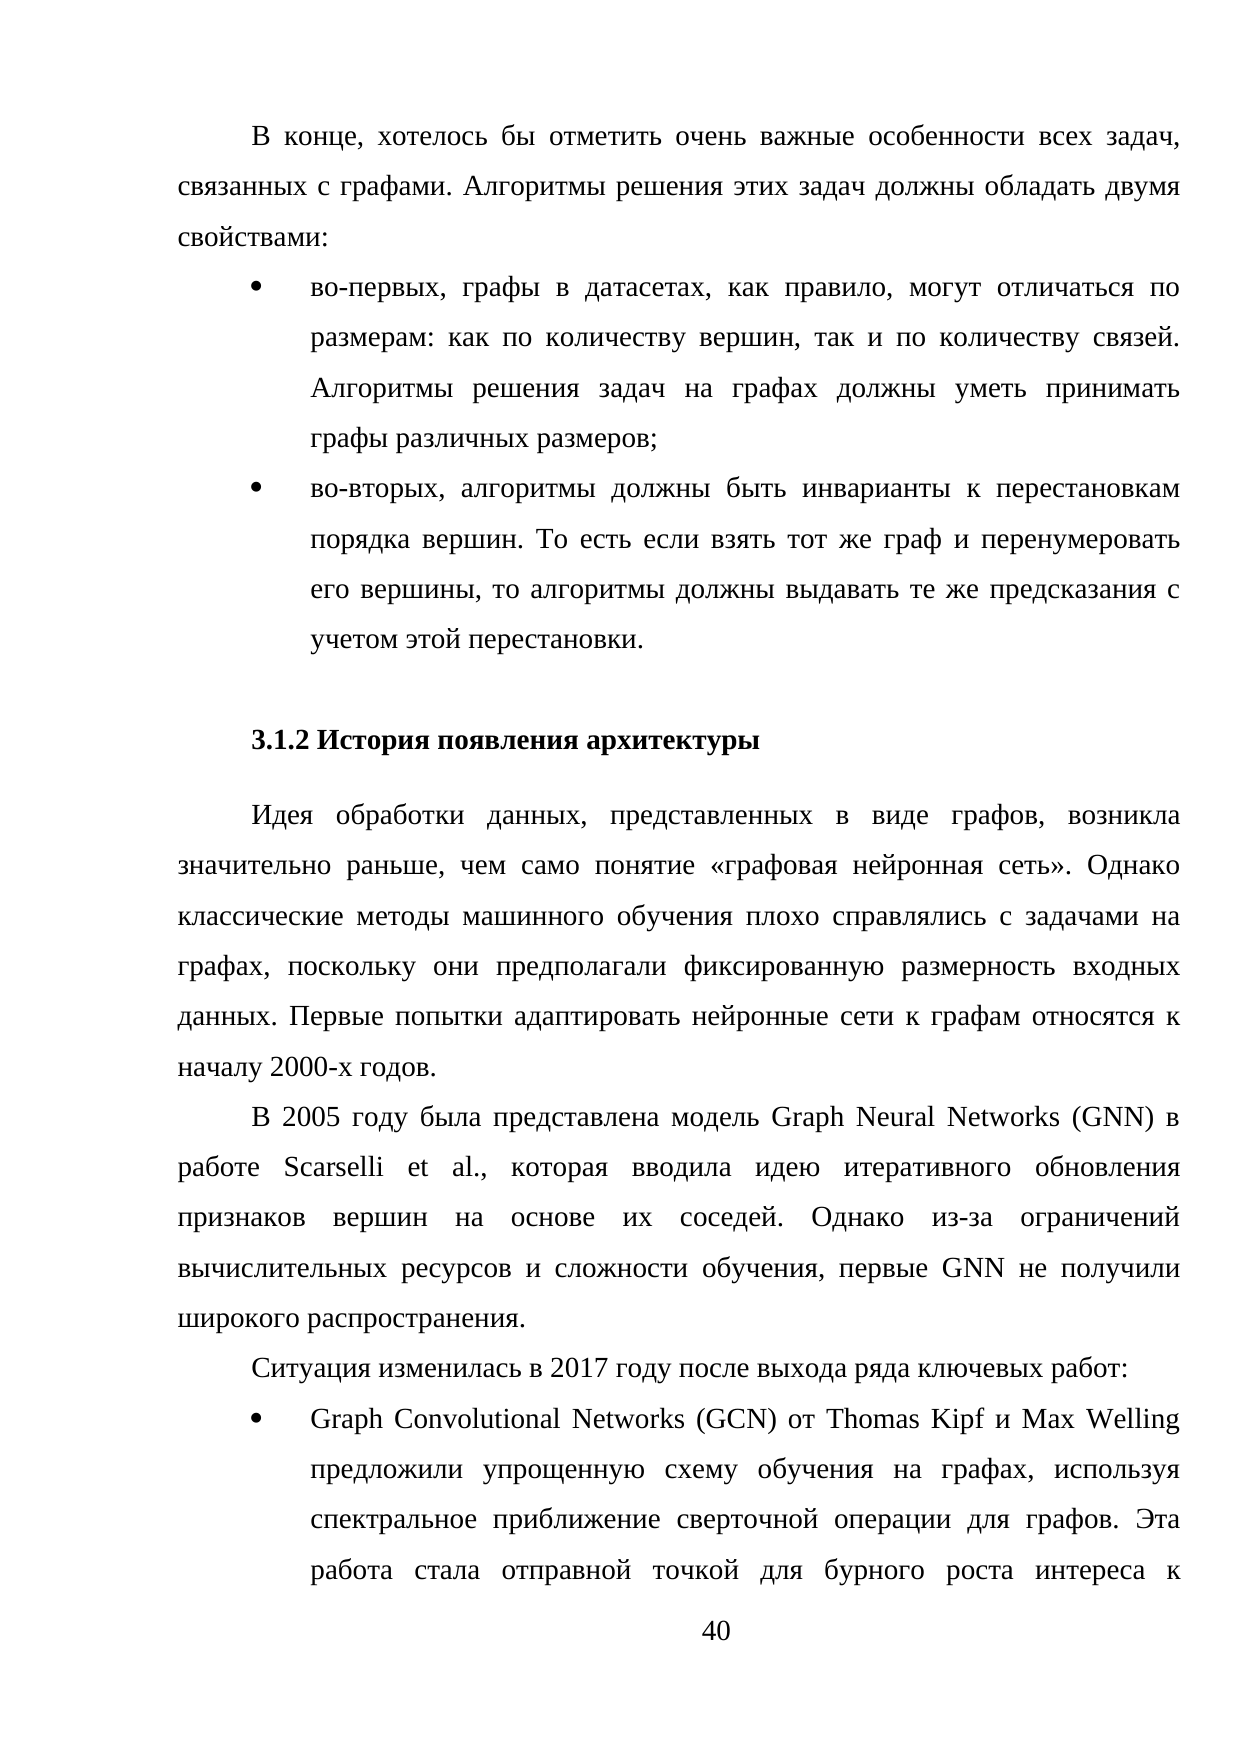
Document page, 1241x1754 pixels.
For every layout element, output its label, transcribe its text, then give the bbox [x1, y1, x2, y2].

text во-вторых, алгоритмы должны быть инварианты к перестановкам порядка вершин. То есть если взять тот же граф и перенумеровать его вершины, то алгоритмы должны выдавать те же предсказания с учетом этой перестановки. [251, 470, 1181, 655]
text во-первых, графы в датасетах, как правило, могут отличаться по размерам: как по количеству вершин, так и по количеству связей. Алгоритмы решения задач на графах должны уметь принимать графы различных размеров; [251, 269, 1181, 454]
text Идея обработки данных, представленных в виде графов, возникла значительно раньше, чем само понятие «графовая нейронная сеть». Однако классические методы машинного обучения плохо справлялись с задачами на графах, поскольку они предполагали фиксированную размерность входных данных. Первые попытки адаптировать нейронные сети к графам относятся к началу 2000-х годов. [177, 797, 1181, 1082]
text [251, 1401, 1181, 1585]
subtitle 3.1.2 История появления архитектуры [177, 722, 1181, 755]
text В 2005 году была представлена модель Graph Neural Networks (GNN) в работе Scarselli et al., которая вводила идею итеративного обновления признаков вершин на основе их соседей. Однако из-за ограничений вычислительных ресурсов и сложности обучения, первые GNN не получили широкого распространения. [177, 1099, 1181, 1334]
text Ситуация изменилась в 2017 году после выхода ряда ключевых работ: [177, 1351, 1181, 1384]
text В конце, хотелось бы отметить очень важные особенности всех задач, связанных с графами. Алгоритмы решения этих задач должны обладать двумя свойствами: [177, 118, 1181, 252]
